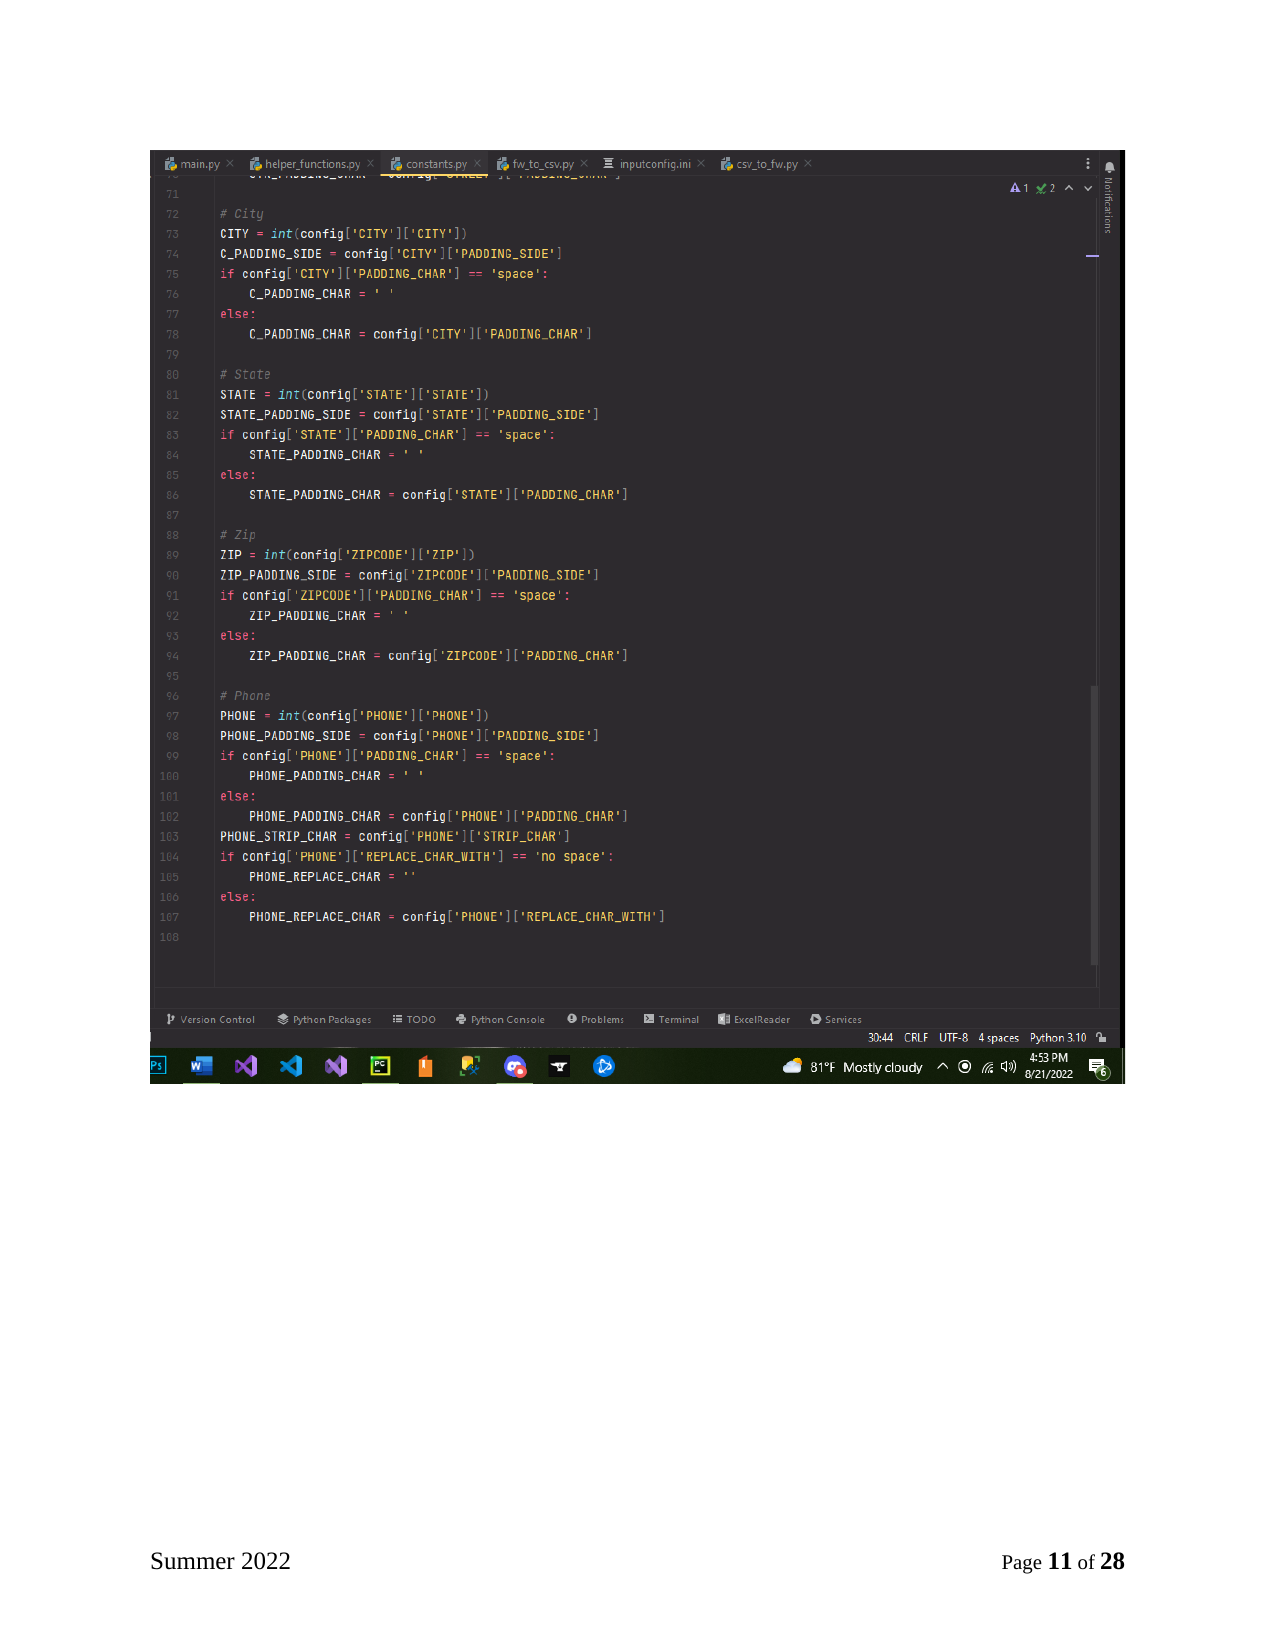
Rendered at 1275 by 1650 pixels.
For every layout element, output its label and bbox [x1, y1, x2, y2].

picture [150, 1059, 164, 1072]
picture [150, 150, 1125, 1084]
